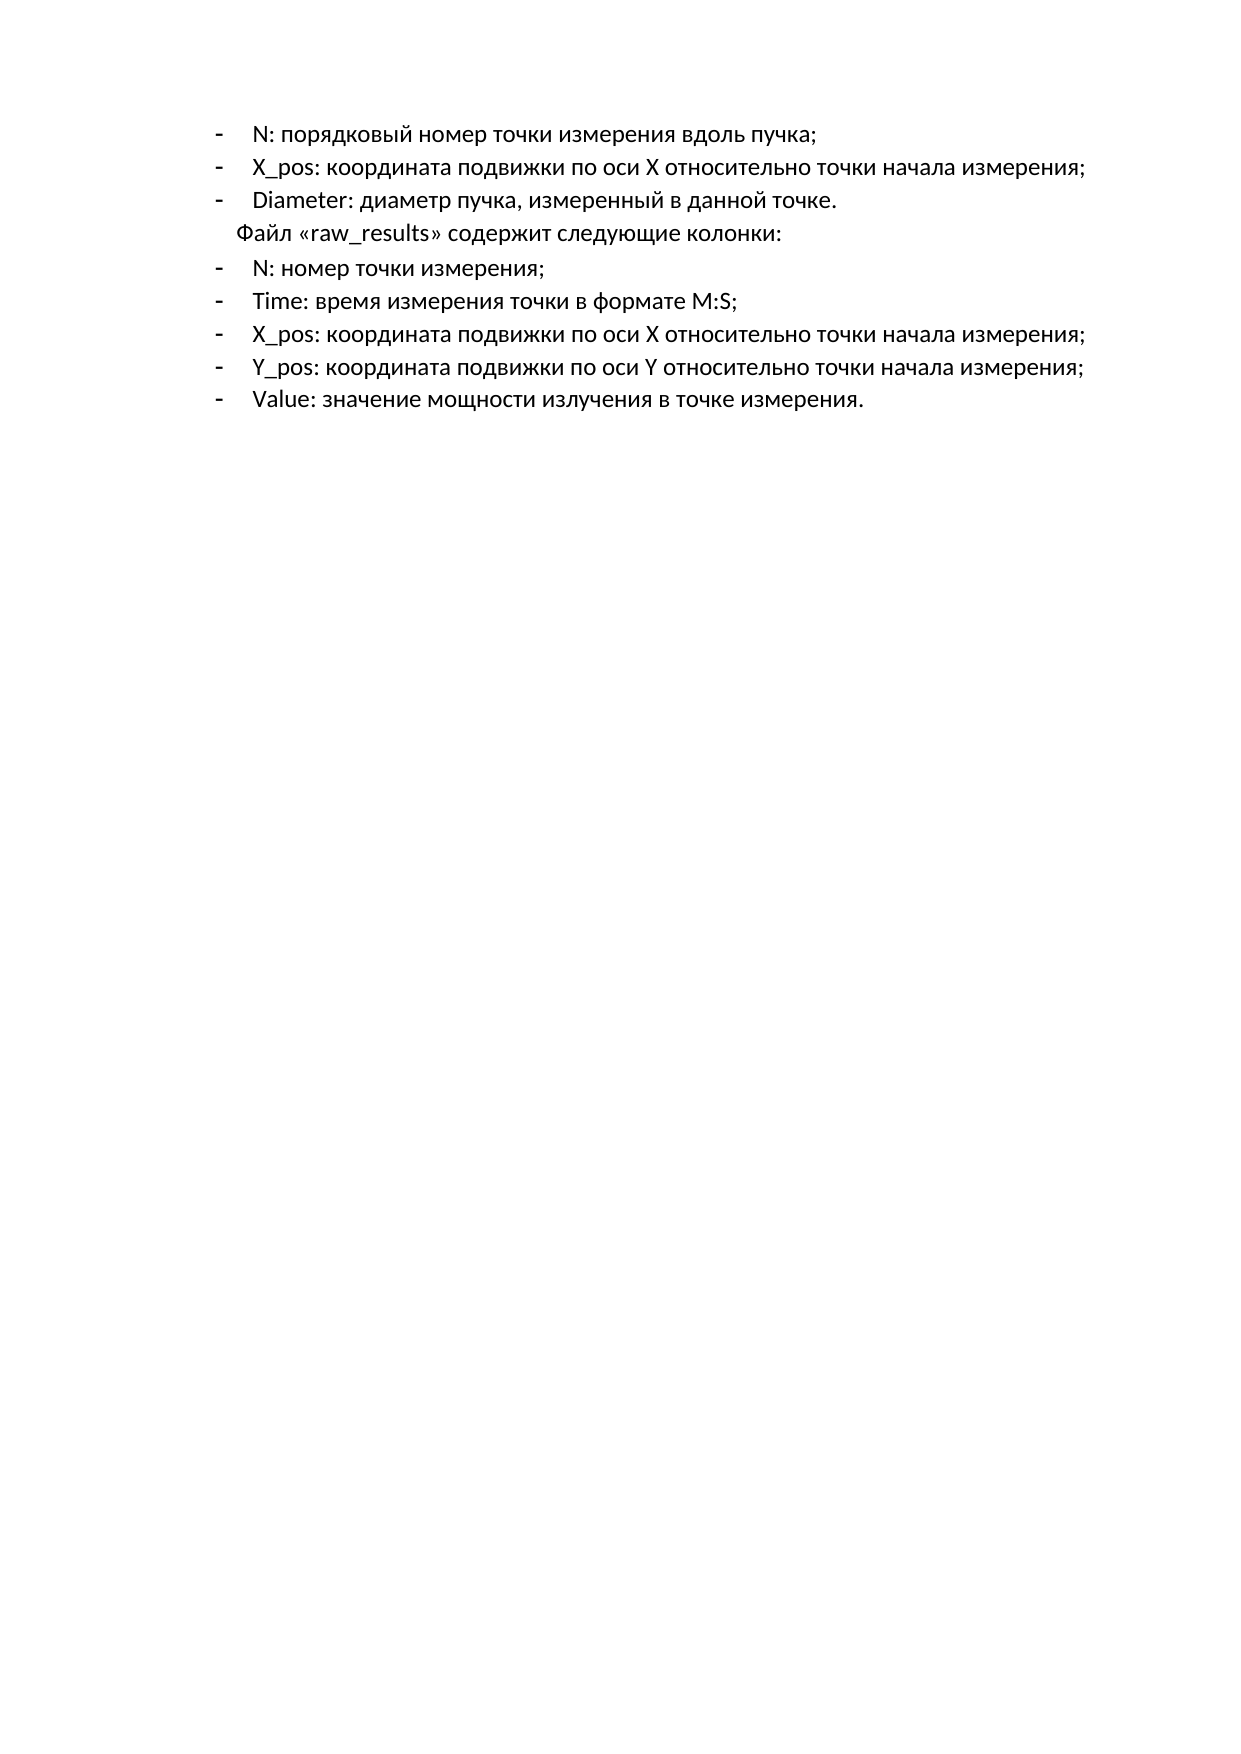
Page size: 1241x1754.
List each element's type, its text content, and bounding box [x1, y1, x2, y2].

text Diameter: диаметр пучка, измеренный в данной точке. [215, 184, 1152, 214]
text X_pos: координата подвижки по оси X относительно точки начала измерения; [215, 151, 1152, 182]
text Time: время измерения точки в формате M:S; [215, 285, 1152, 315]
text Value: значение мощности излучения в точке измерения. [215, 383, 1152, 414]
text Файл «raw_results» содержит следующие колонки: [177, 217, 1152, 247]
text Y_pos: координата подвижки по оси Y относительно точки начала измерения; [215, 351, 1152, 381]
text N: номер точки измерения; [215, 252, 1152, 282]
text X_pos: координата подвижки по оси X относительно точки начала измерения; [215, 318, 1152, 348]
text N: порядковый номер точки измерения вдоль пучка; [215, 118, 1152, 149]
